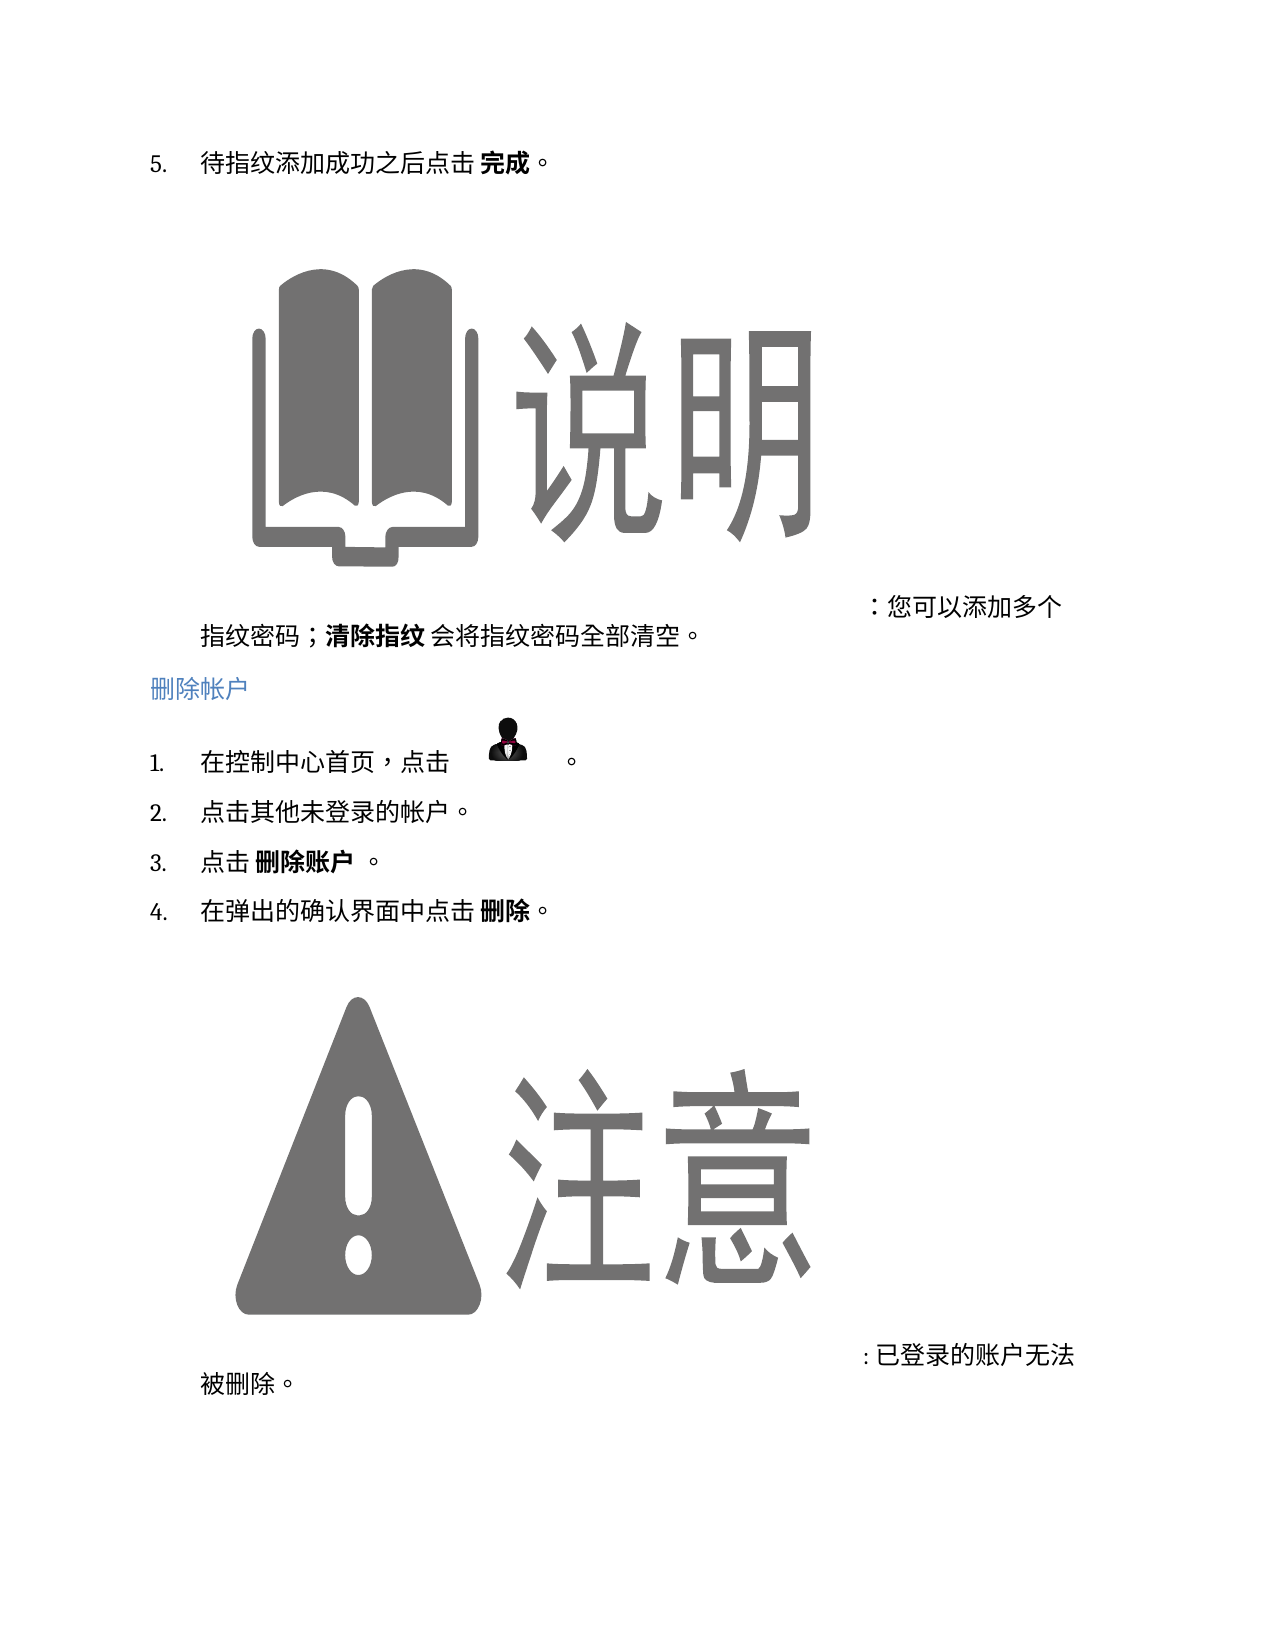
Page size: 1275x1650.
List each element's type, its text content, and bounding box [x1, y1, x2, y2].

list 点击其他未登录的帐户。 [150, 799, 1125, 828]
subtitle 删除帐户 [150, 672, 1125, 706]
text : 已登录的账户无法被删除。 [200, 948, 1075, 1399]
list 在控制中心首页，点击 。 [150, 706, 1125, 778]
list 点击 删除账户 。 [150, 848, 1125, 877]
list 在弹出的确认界面中点击 删除。 [150, 898, 1125, 927]
list 待指纹添加成功之后点击 完成。 [150, 150, 1125, 179]
text ：您可以添加多个指纹密码；清除指纹 会将指纹密码全部清空。 [200, 199, 1075, 651]
